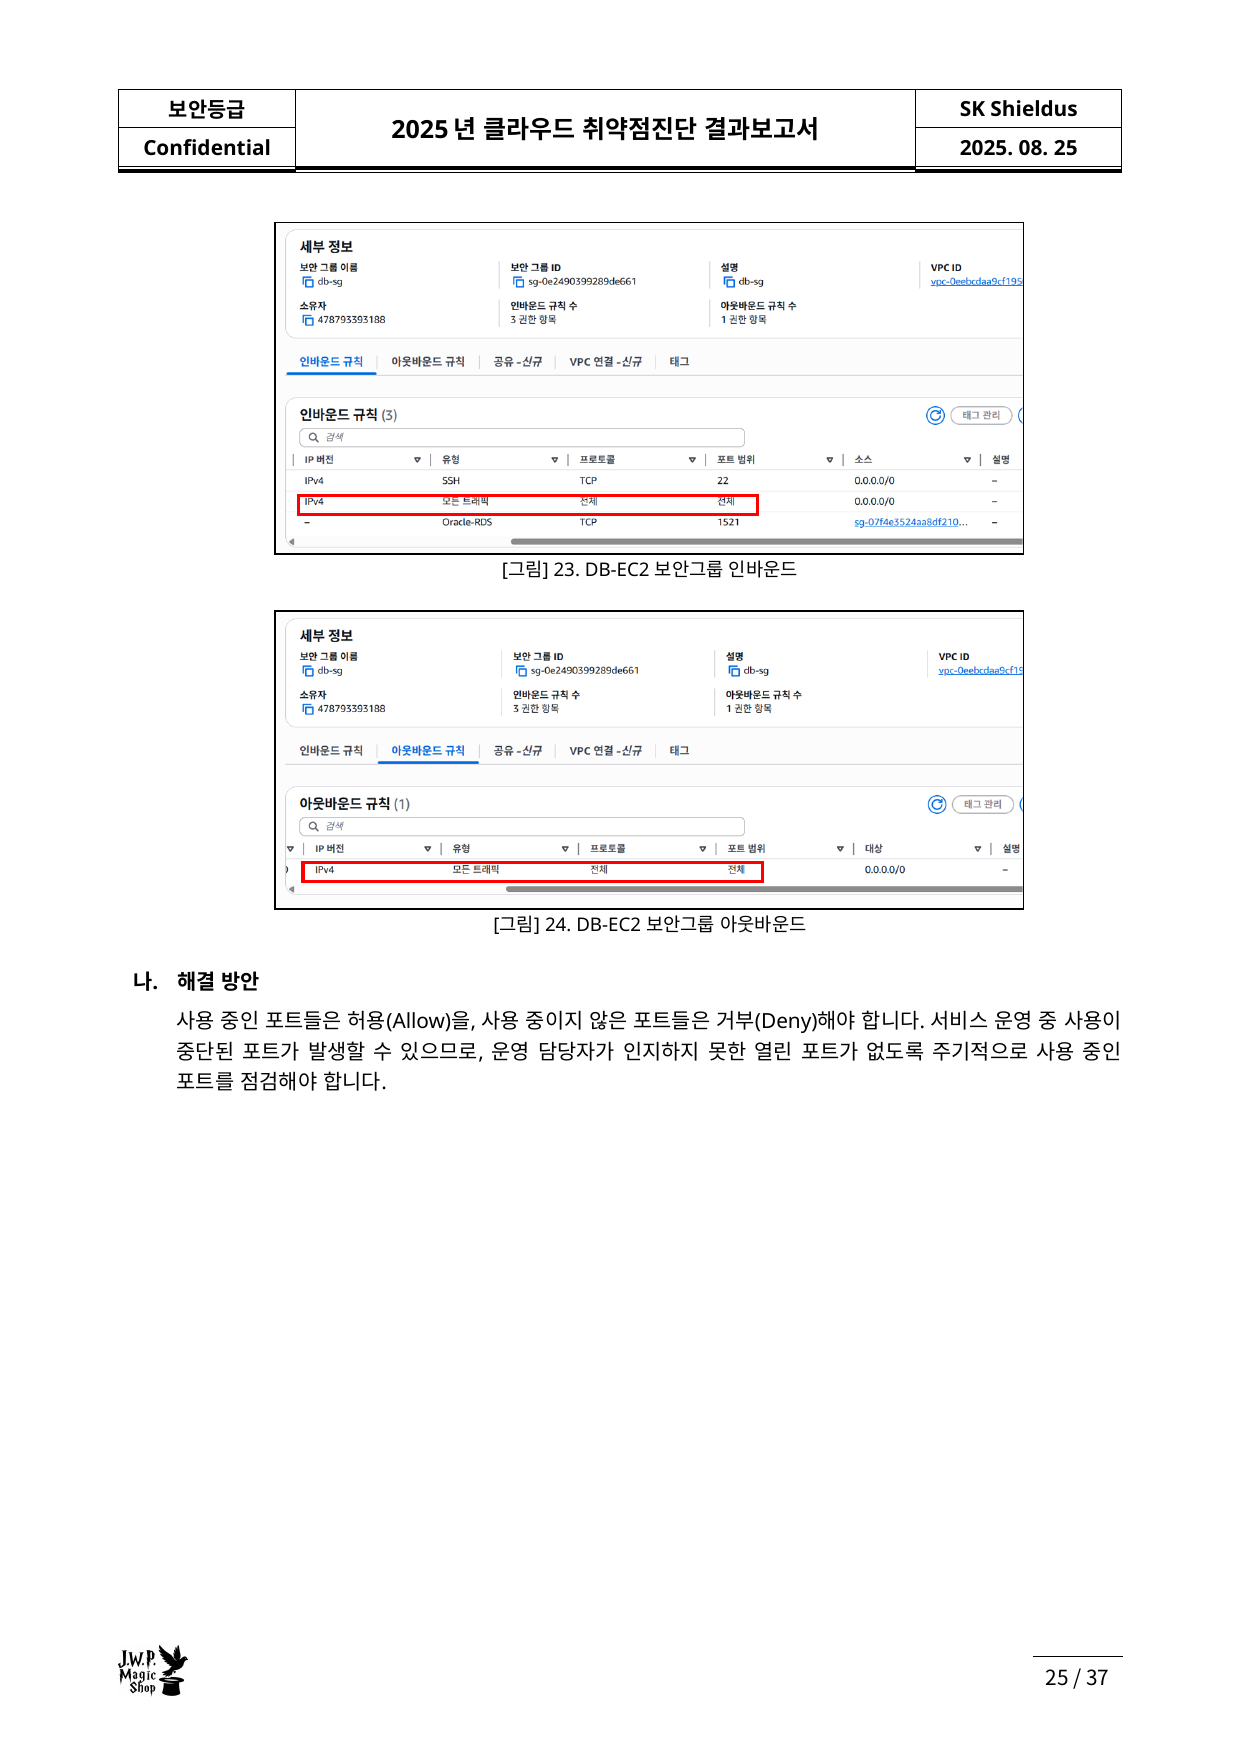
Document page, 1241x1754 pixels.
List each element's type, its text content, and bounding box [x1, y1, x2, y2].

text 사용 중인 포트들은 허용(Allow)을, 사용 중이지 않은 포트들은 거부(Deny)해야 합니다. 서비스 운영 중 사용이 중단된 포트가 발생할 수 있으므로, 운영 담당자가 인지하지 못한 열린 포트가 없도록 주기적으로 사용 중인 포트를 점검해야 합니다. [176, 1004, 1122, 1096]
title 해결 방안 [133, 965, 1122, 996]
picture [276, 223, 1023, 553]
picture [276, 612, 1023, 908]
picture [117, 1644, 188, 1697]
text [그림] 24. DB-EC2 보안그룹 아웃바운드 [192, 909, 1107, 937]
